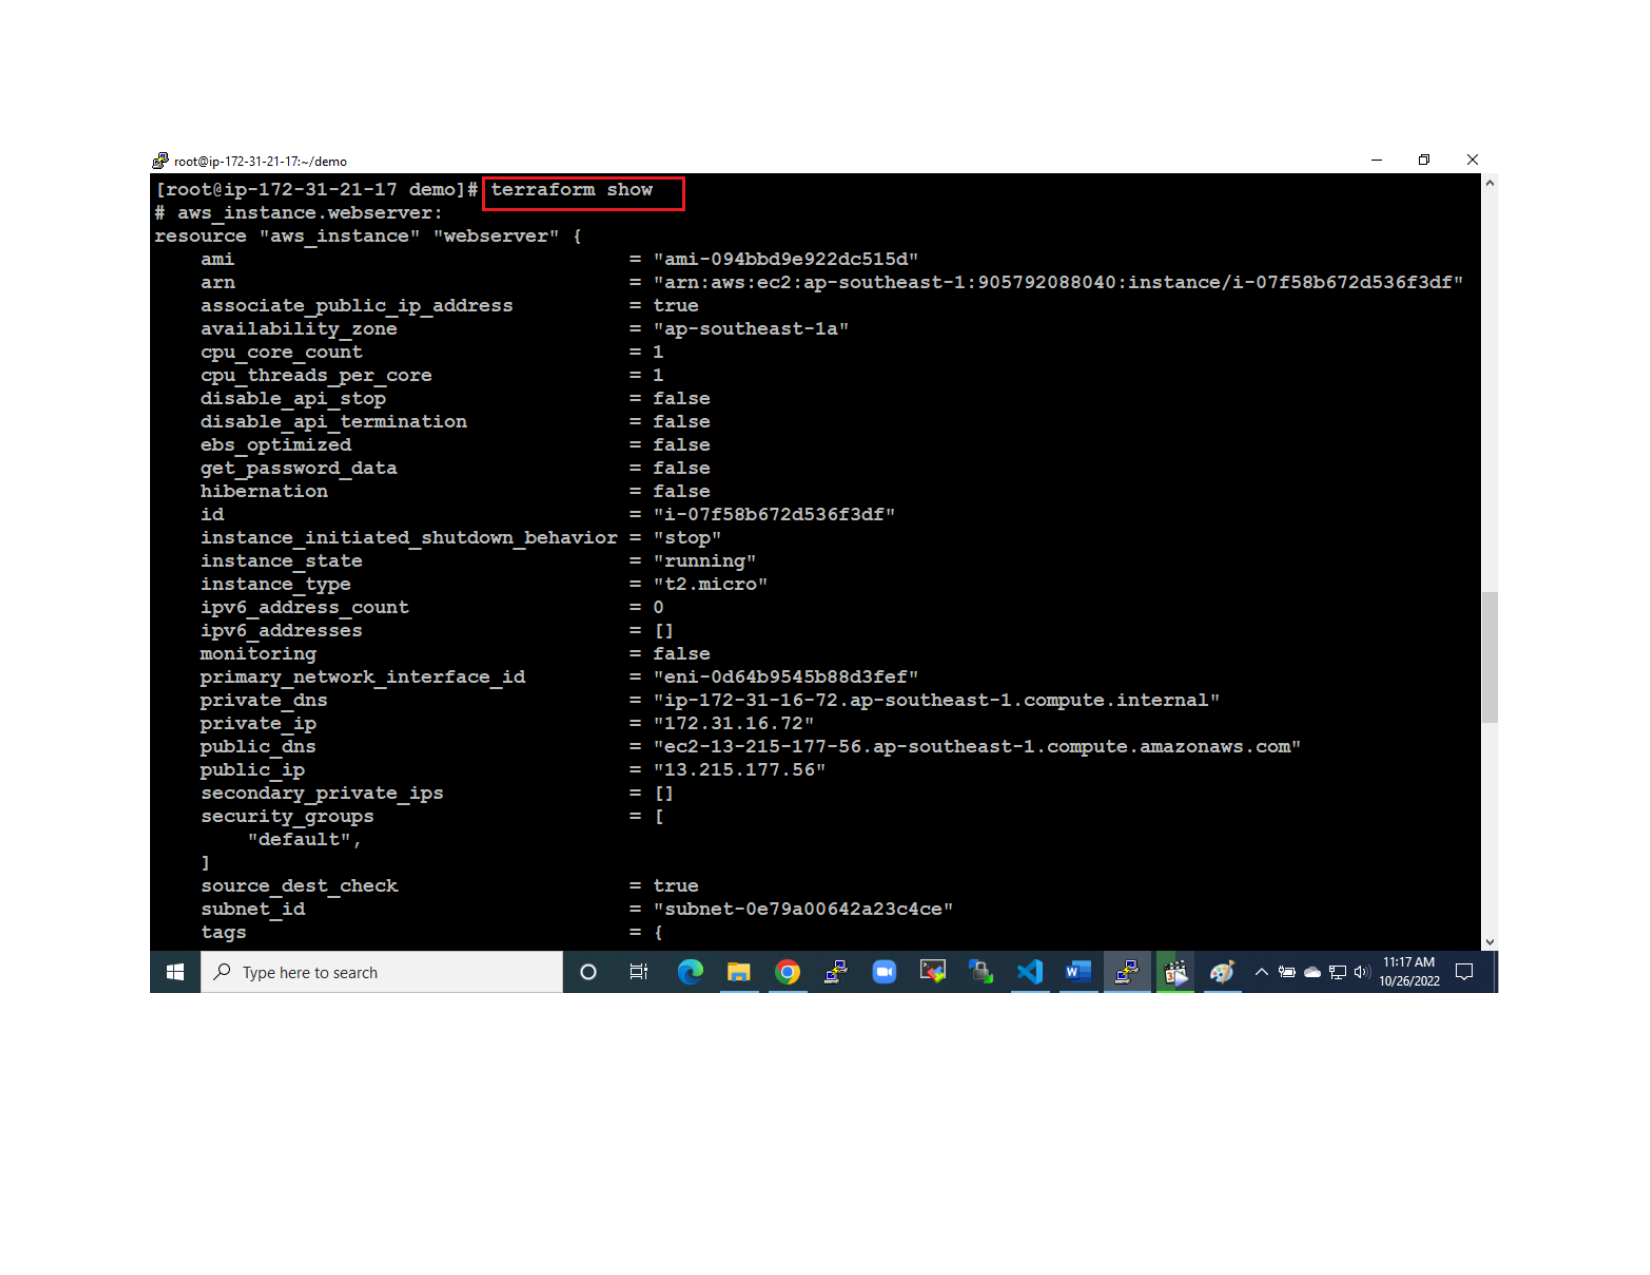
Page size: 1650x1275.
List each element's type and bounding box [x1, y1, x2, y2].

picture [150, 150, 1499, 993]
